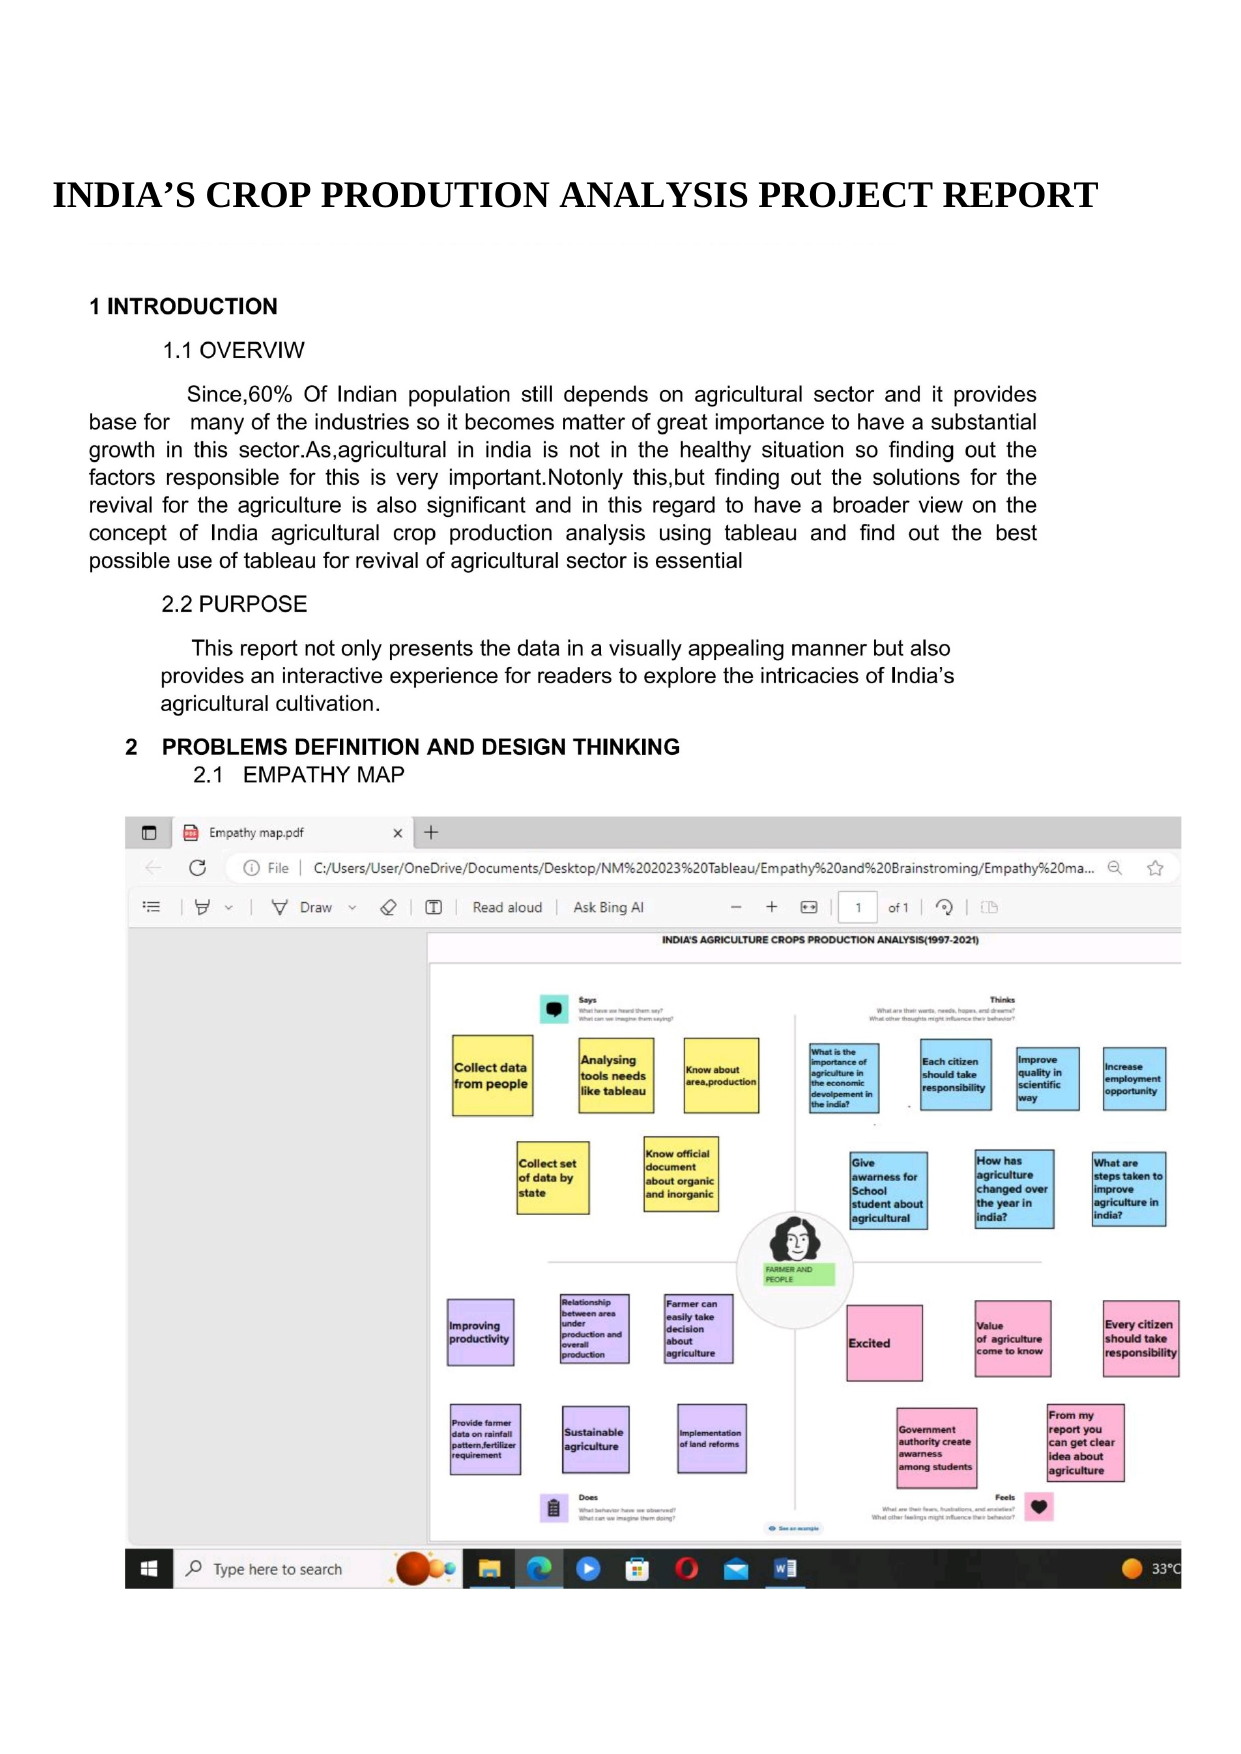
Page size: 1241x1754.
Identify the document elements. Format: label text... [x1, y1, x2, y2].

picture [87, 742, 1181, 1586]
text INDIA’S CROP PRODUTION ANALYSIS PROJECT REPORT [52, 173, 1240, 216]
